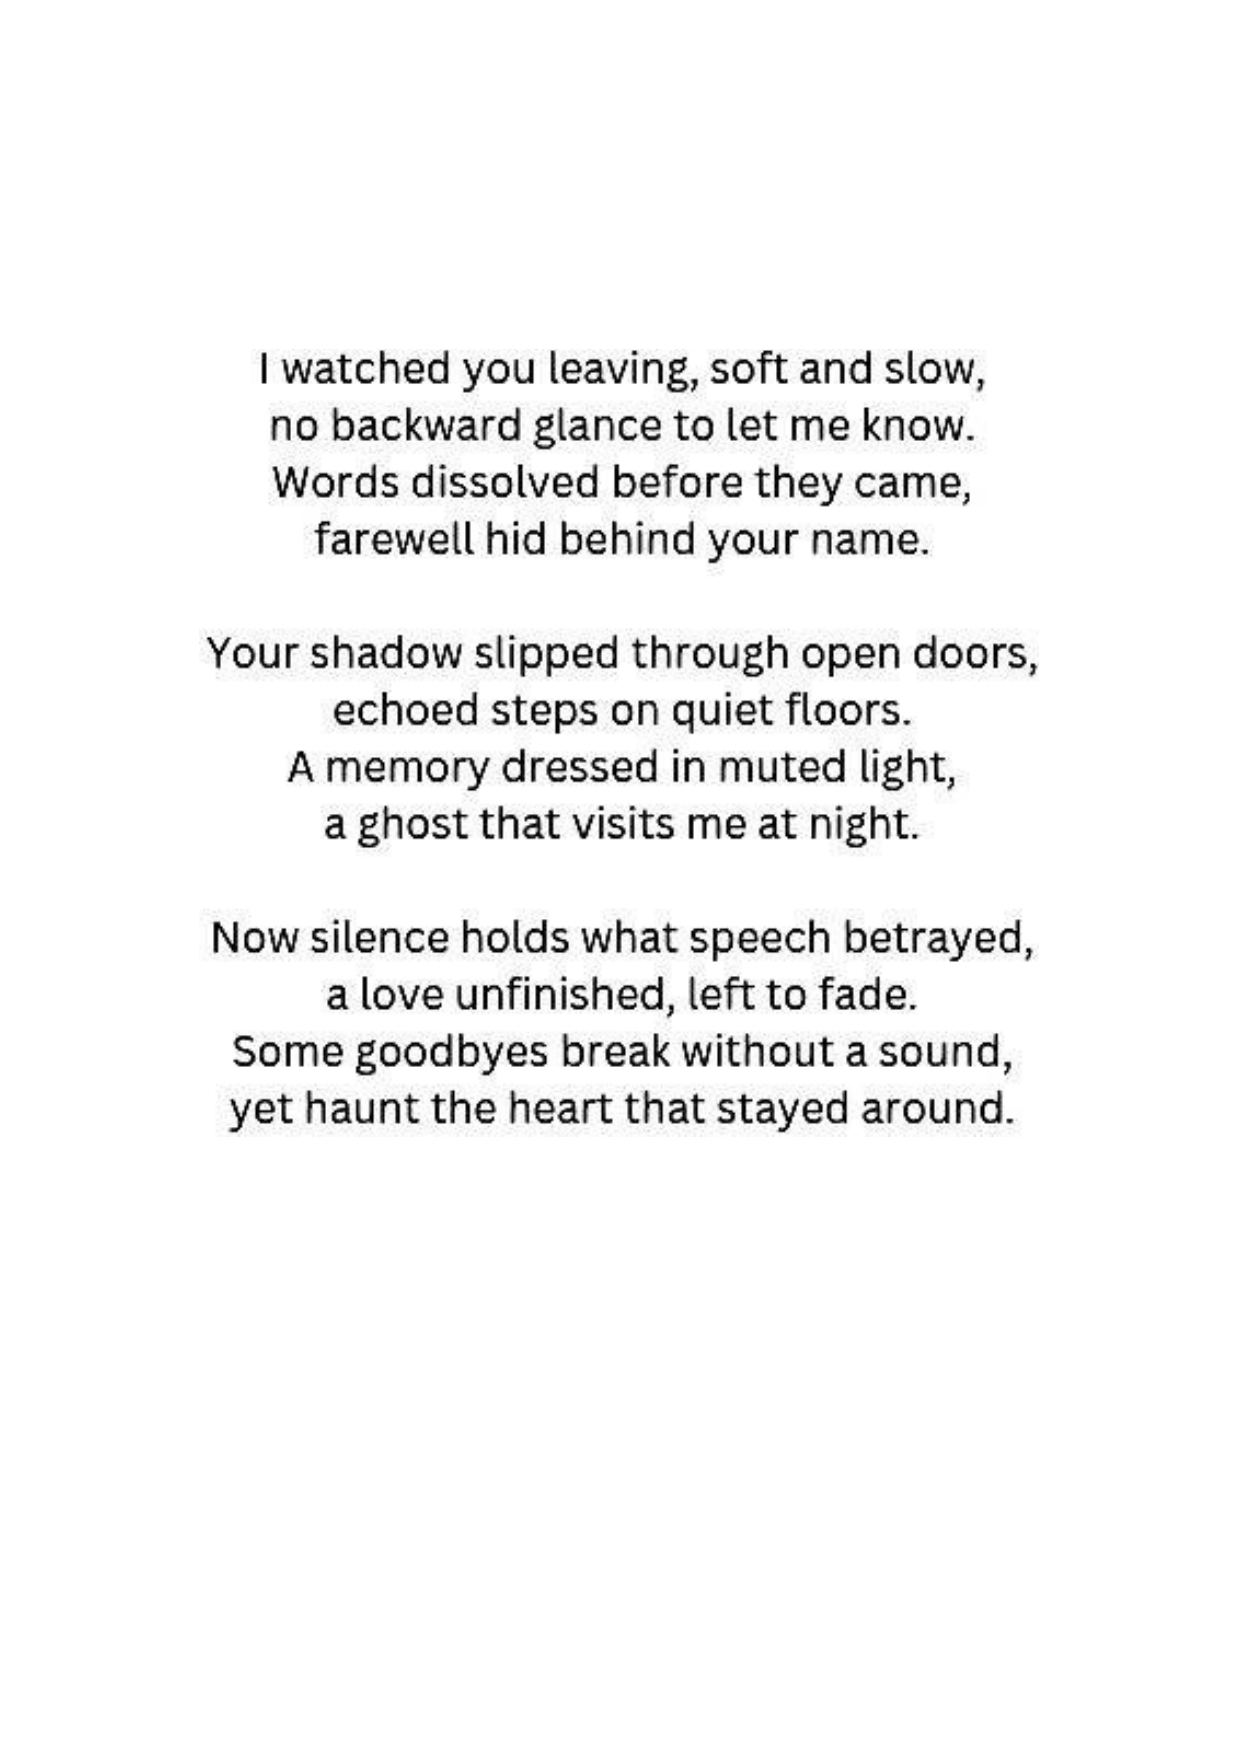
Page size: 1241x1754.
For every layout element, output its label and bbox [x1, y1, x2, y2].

picture [199, 349, 1039, 1137]
